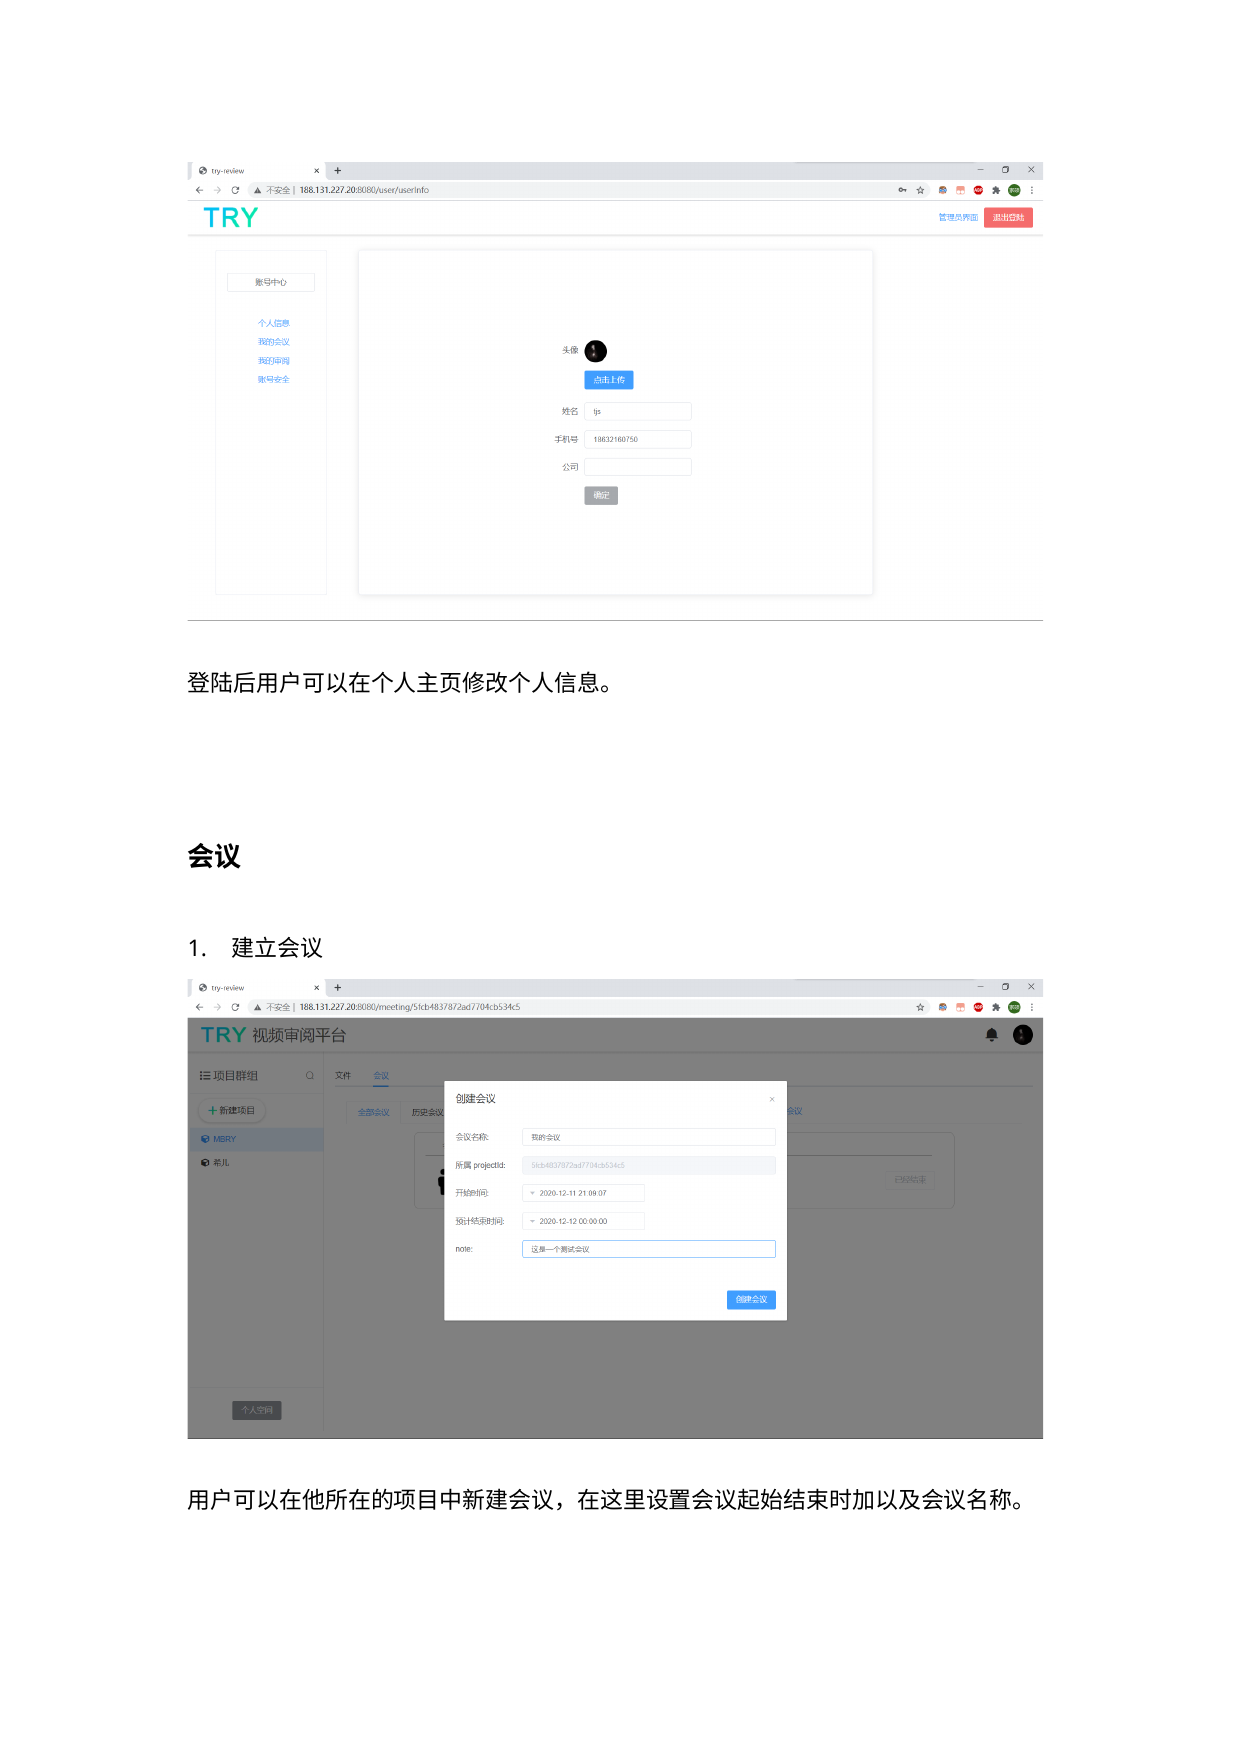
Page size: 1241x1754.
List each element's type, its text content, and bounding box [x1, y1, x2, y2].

text 用户可以在他所在的项目中新建会议，在这里设置会议起始结束时加以及会议名称。 [187, 1467, 1053, 1532]
list 建立会议 [187, 914, 1053, 979]
picture [187, 979, 1044, 1439]
text 登陆后用户可以在个人主页修改个人信息。 [187, 649, 1053, 714]
picture [187, 162, 1044, 621]
text 会议 [187, 822, 1053, 887]
